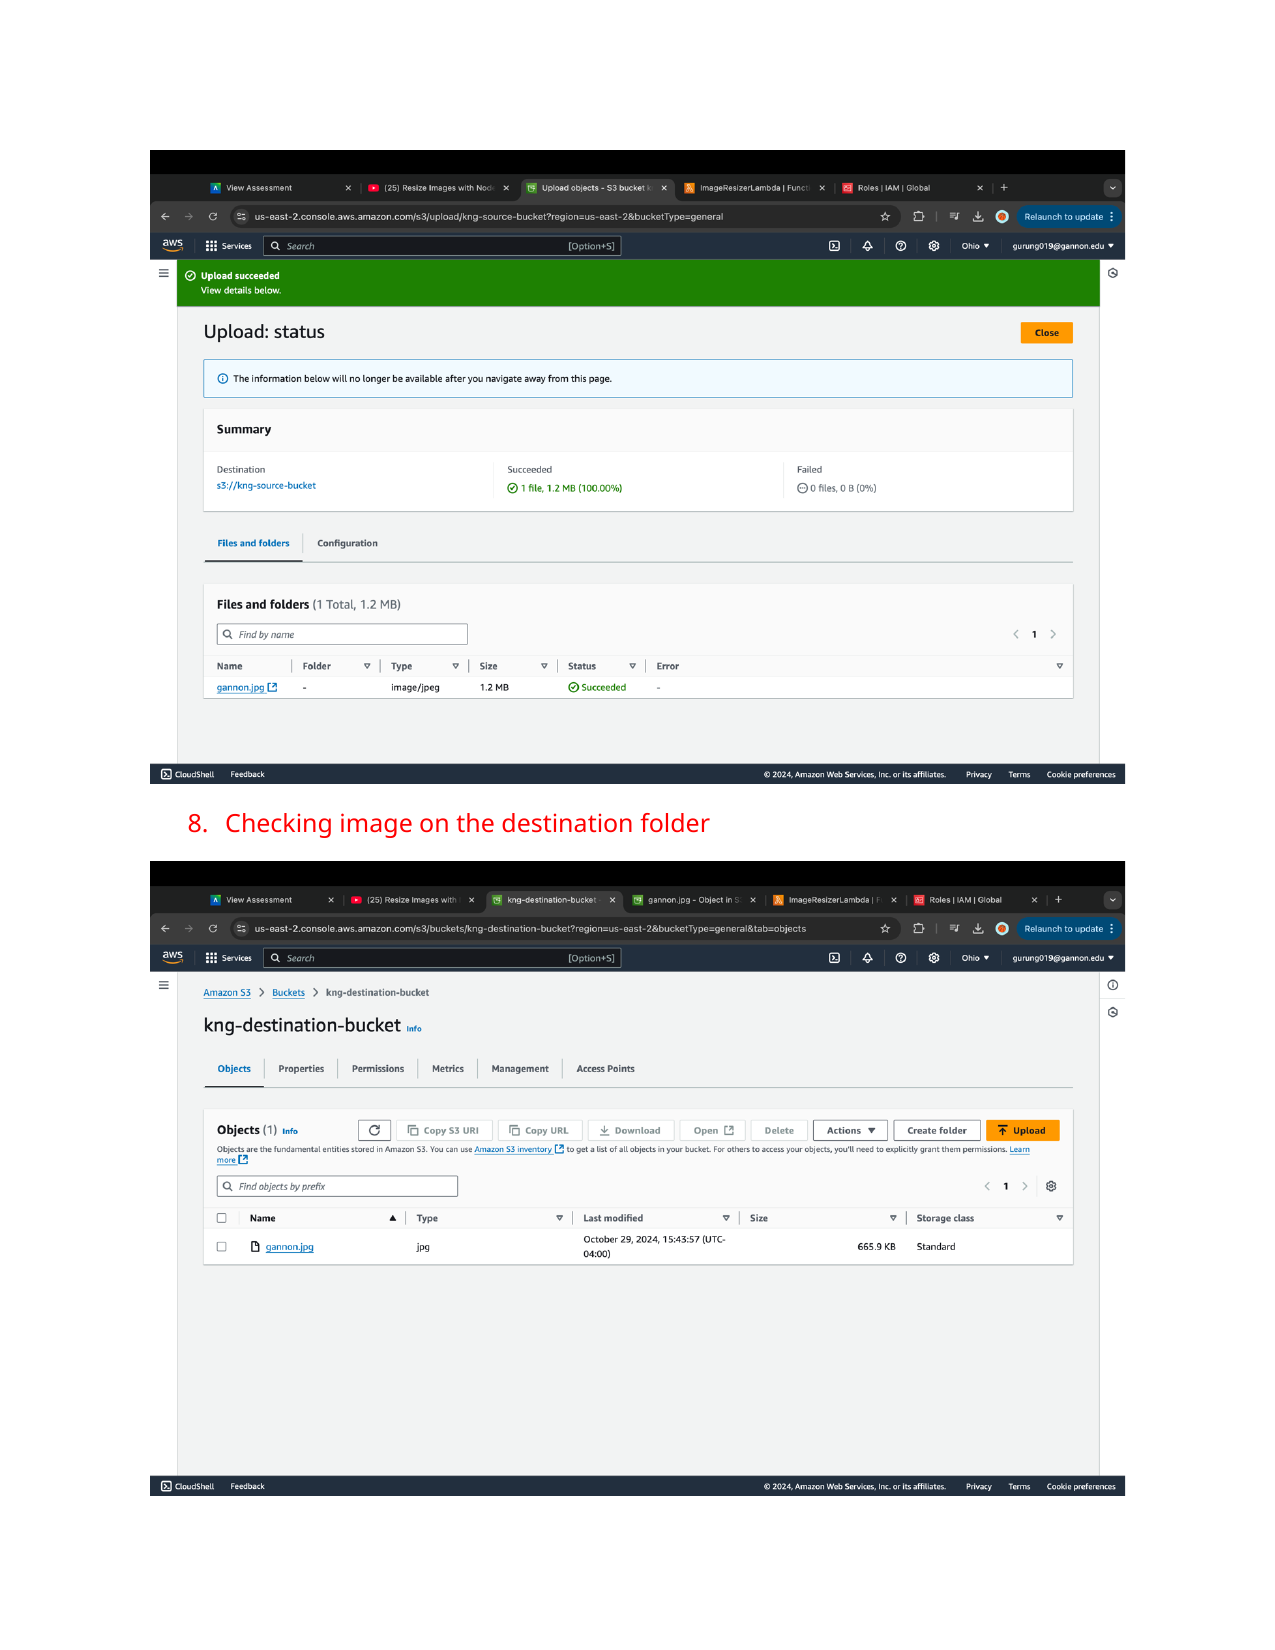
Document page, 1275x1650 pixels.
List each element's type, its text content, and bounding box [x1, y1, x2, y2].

list Checking image on the destination folder [187, 806, 1125, 840]
picture [150, 861, 1125, 1496]
picture [150, 150, 1125, 784]
